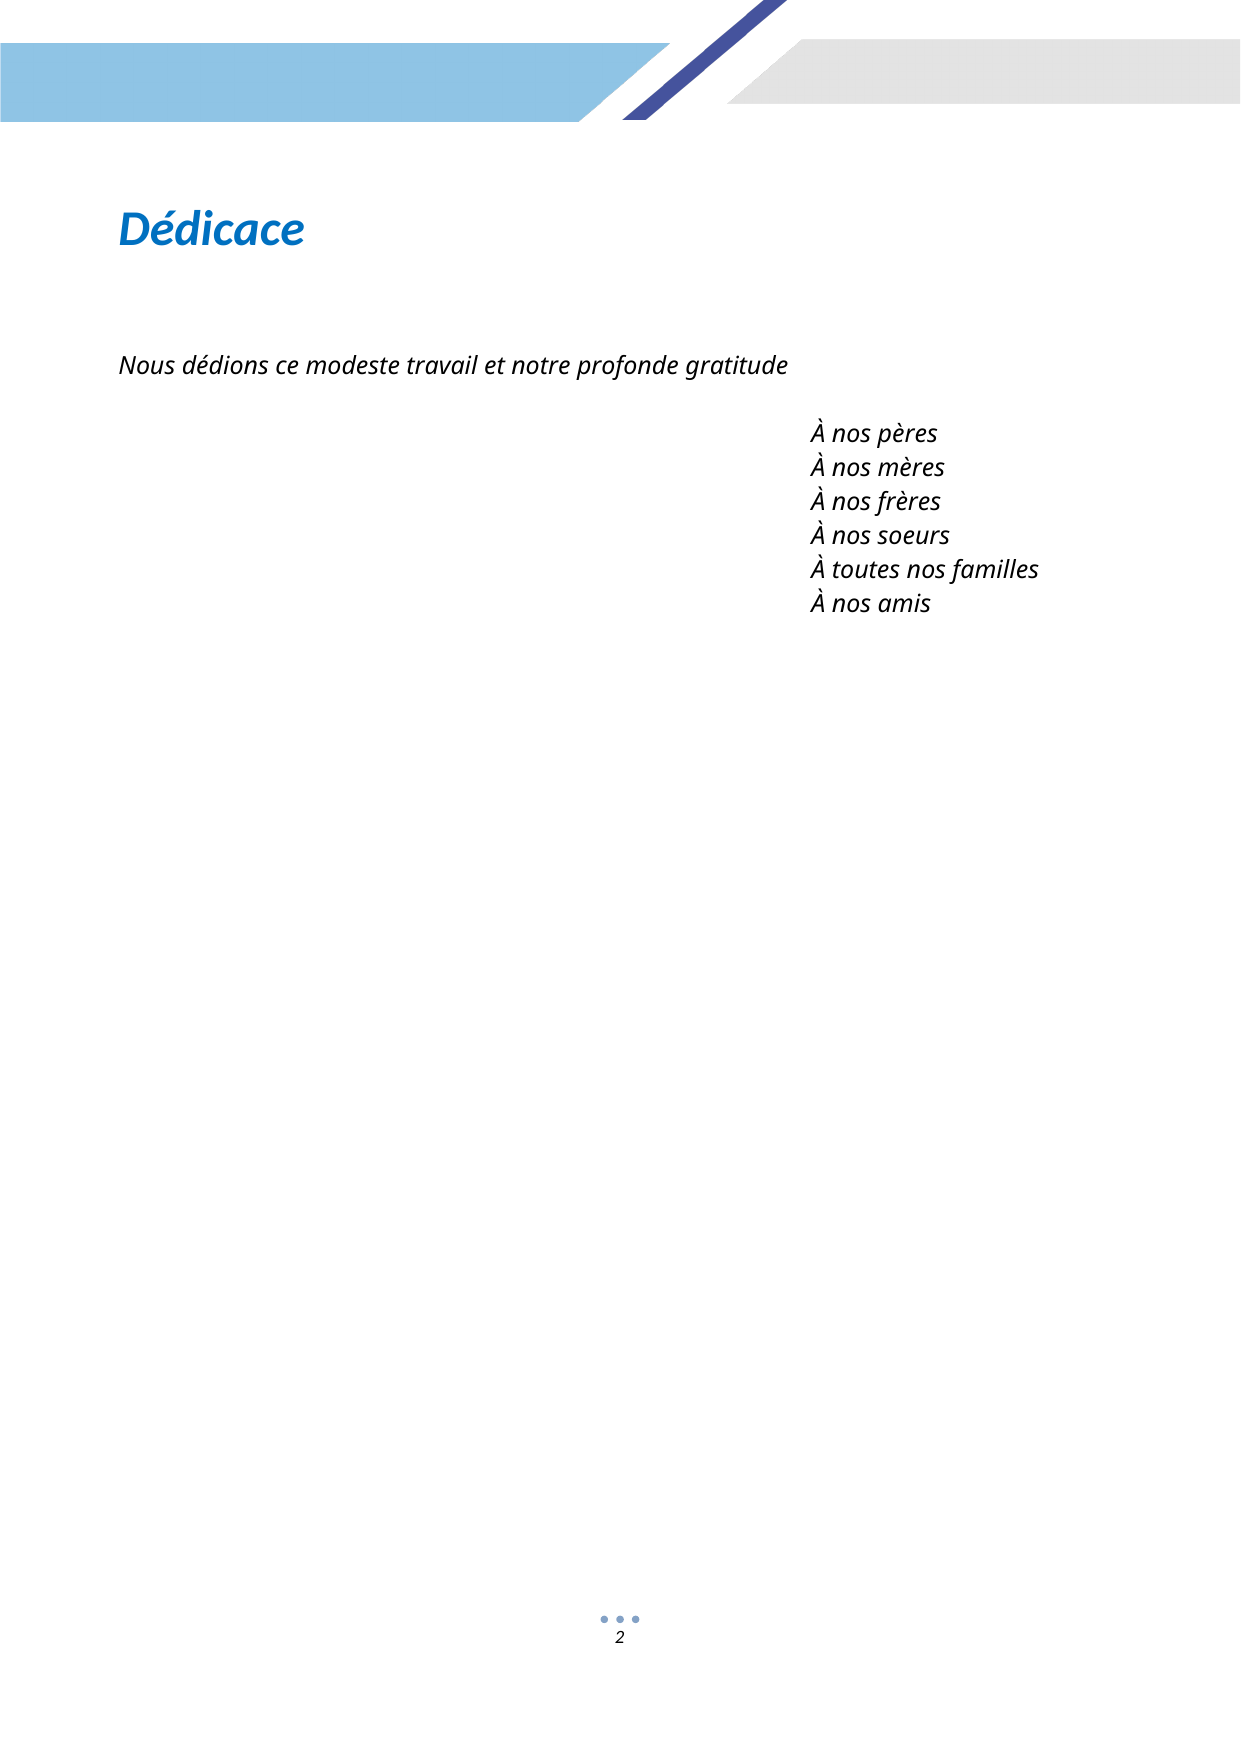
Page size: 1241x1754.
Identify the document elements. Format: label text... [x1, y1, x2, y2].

text À nos soeurs [737, 518, 1122, 552]
picture [0, 0, 1241, 122]
text À nos mères [737, 450, 1122, 484]
text Dédicace [89, 197, 1240, 258]
text À nos pères [737, 416, 1122, 450]
text À nos amis [737, 586, 1122, 620]
text À nos frères [737, 484, 1122, 518]
text Nous dédions ce modeste travail et notre profonde gratitude [118, 347, 1122, 382]
text À toutes nos familles [811, 552, 1122, 586]
